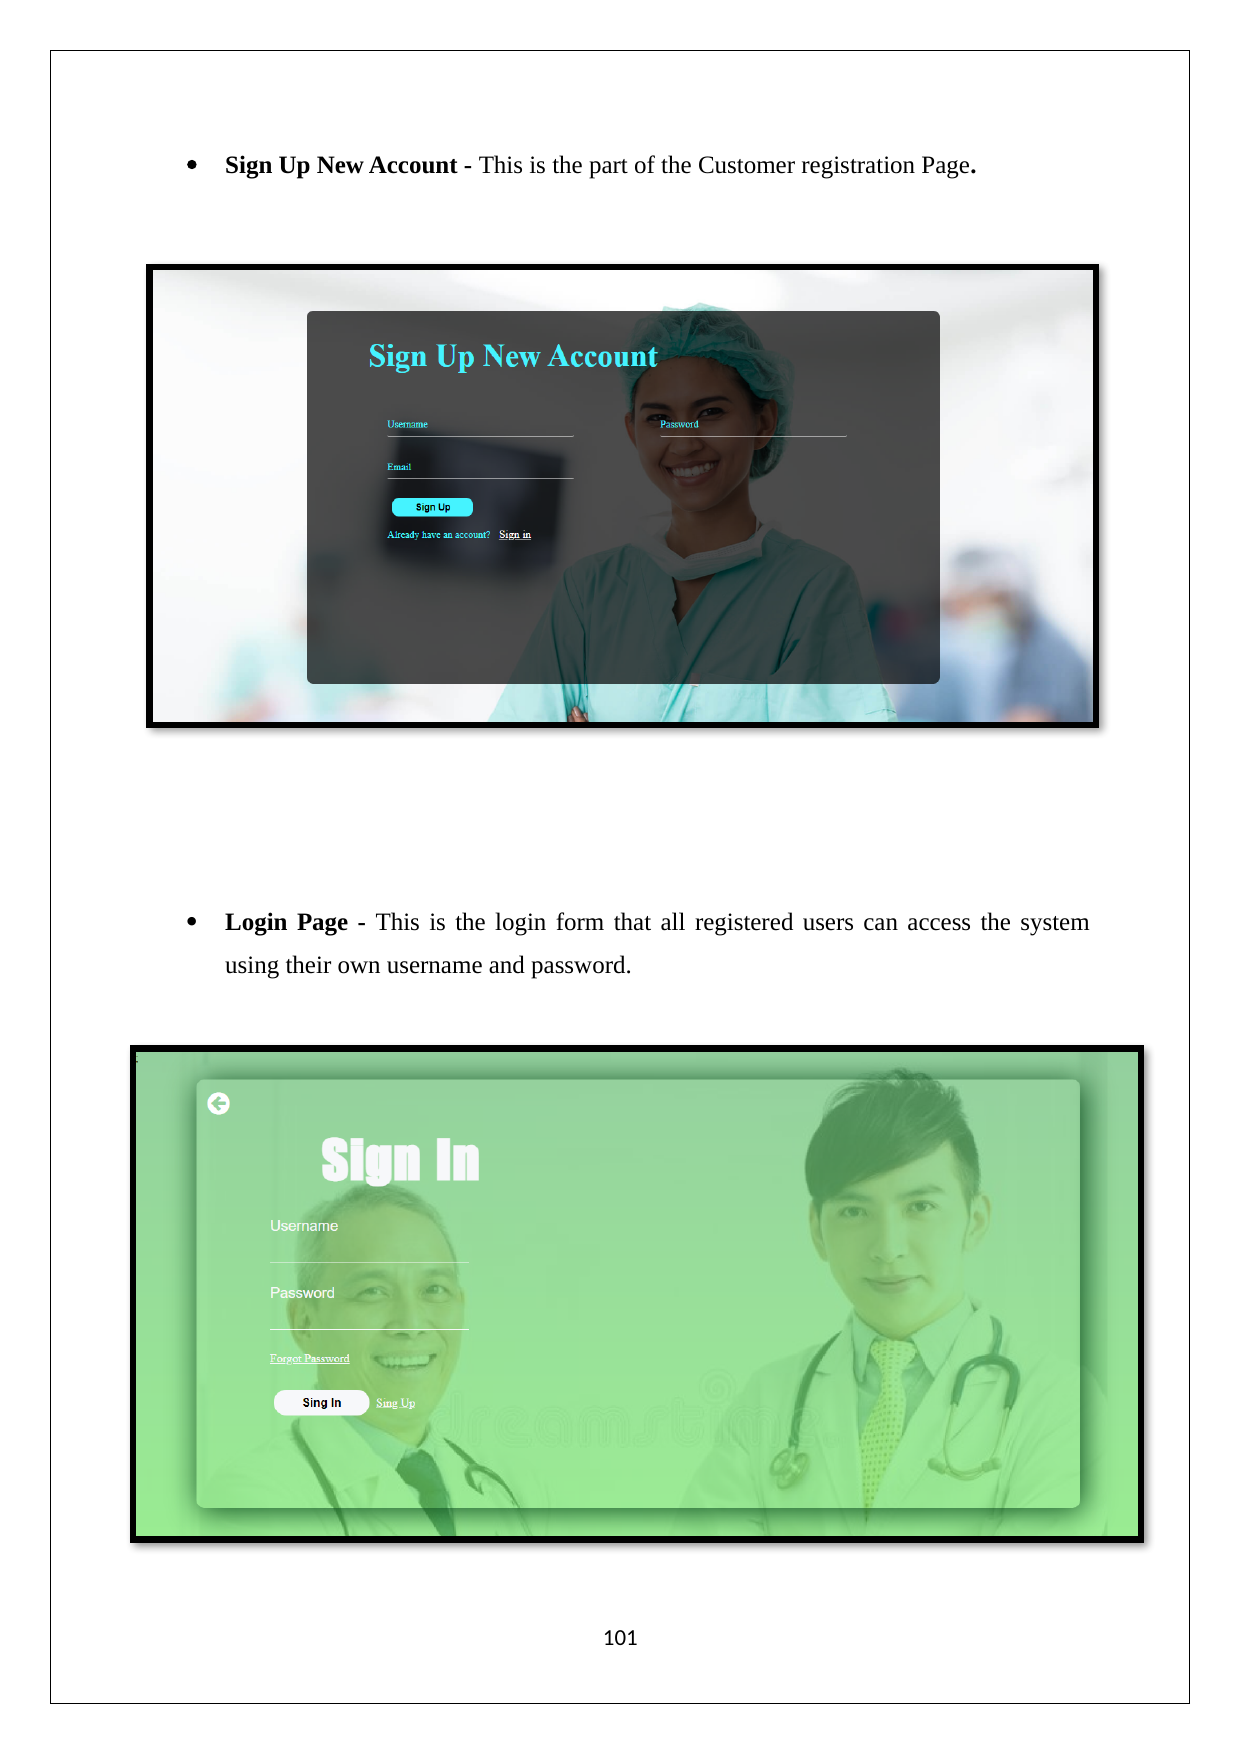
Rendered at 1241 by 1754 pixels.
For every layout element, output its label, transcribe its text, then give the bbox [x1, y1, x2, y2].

list Sign Up New Account - This is the part of the Customer registration Page. [187, 150, 1090, 179]
picture [136, 1052, 1138, 1536]
picture [153, 270, 1093, 722]
list Login Page - This is the login form that all registered users can access the system using their own username and password. [187, 907, 1090, 979]
